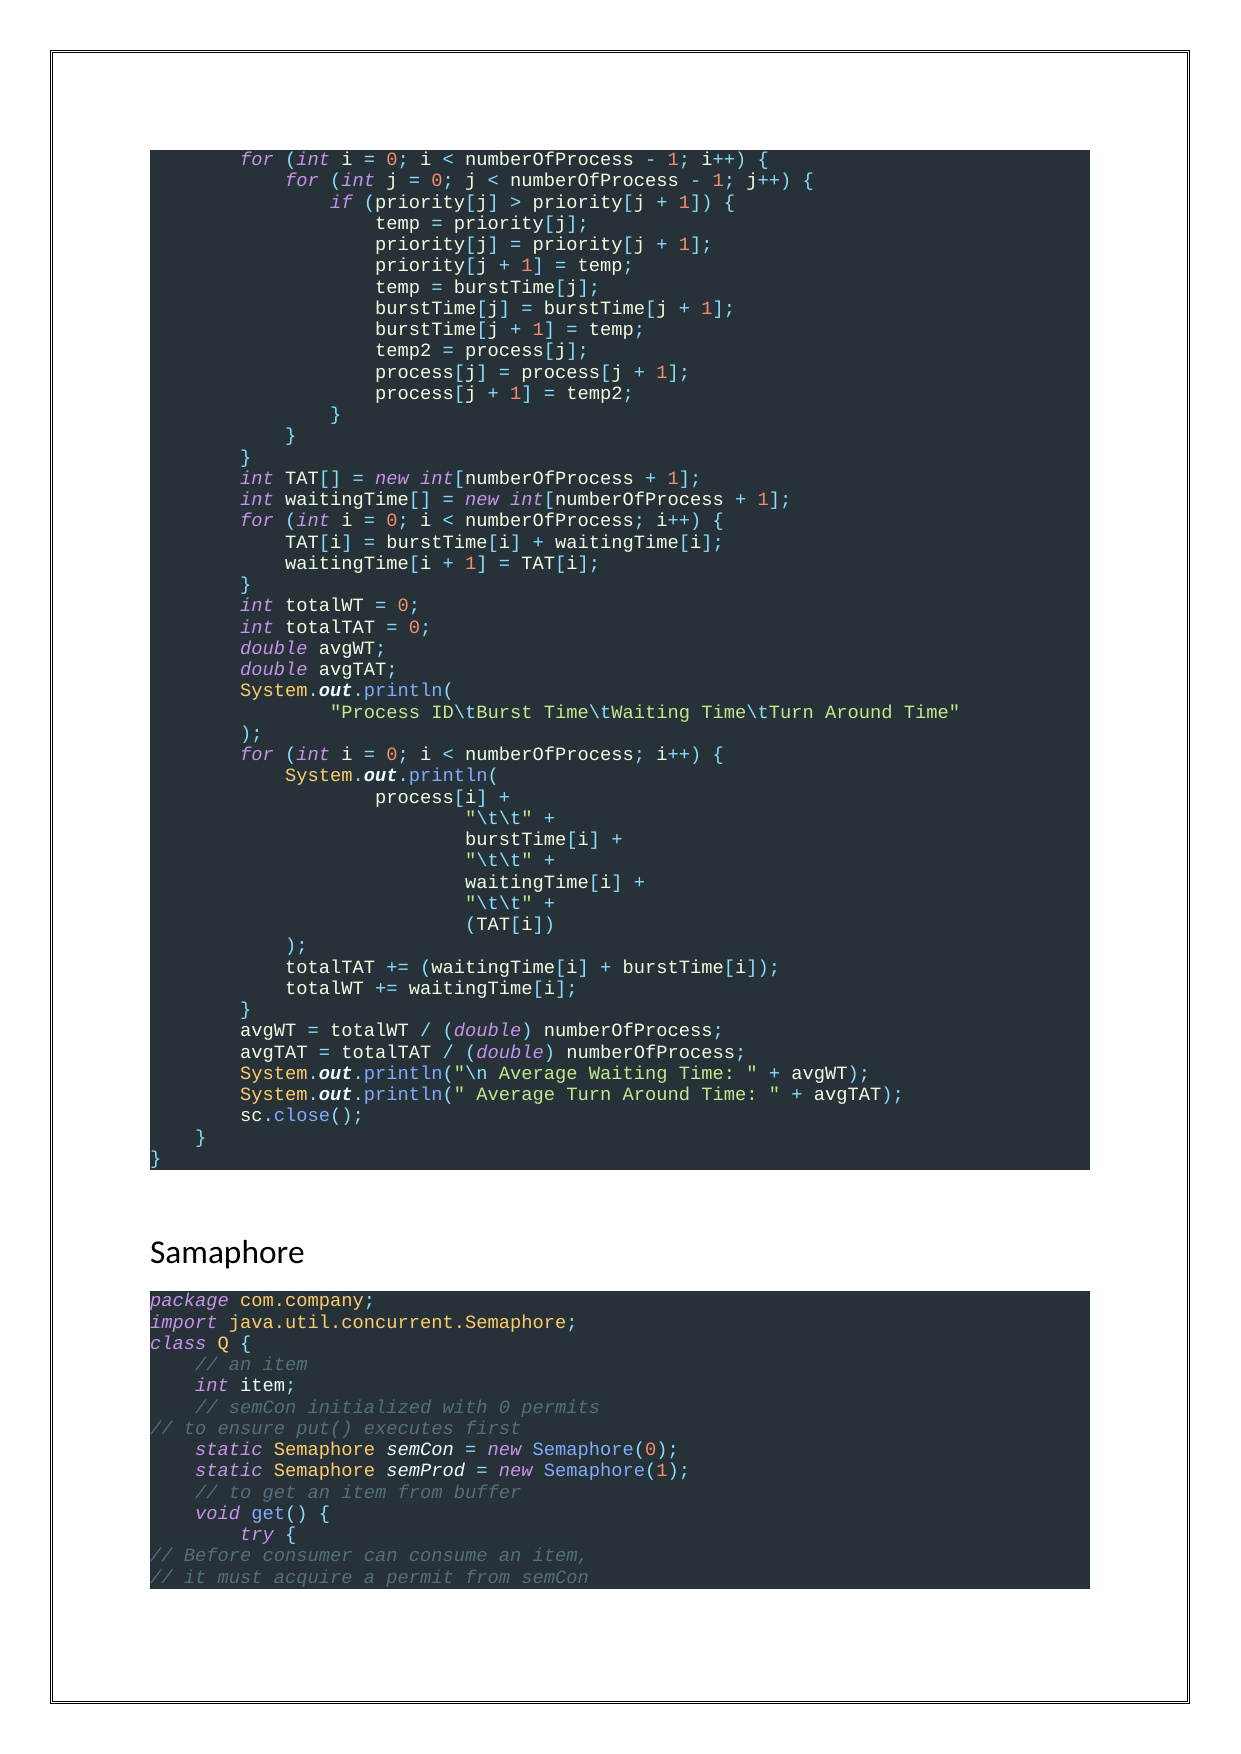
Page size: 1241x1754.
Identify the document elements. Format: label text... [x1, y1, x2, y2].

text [150, 150, 1090, 1170]
text Samaphore [150, 1231, 1090, 1271]
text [150, 1291, 1090, 1589]
